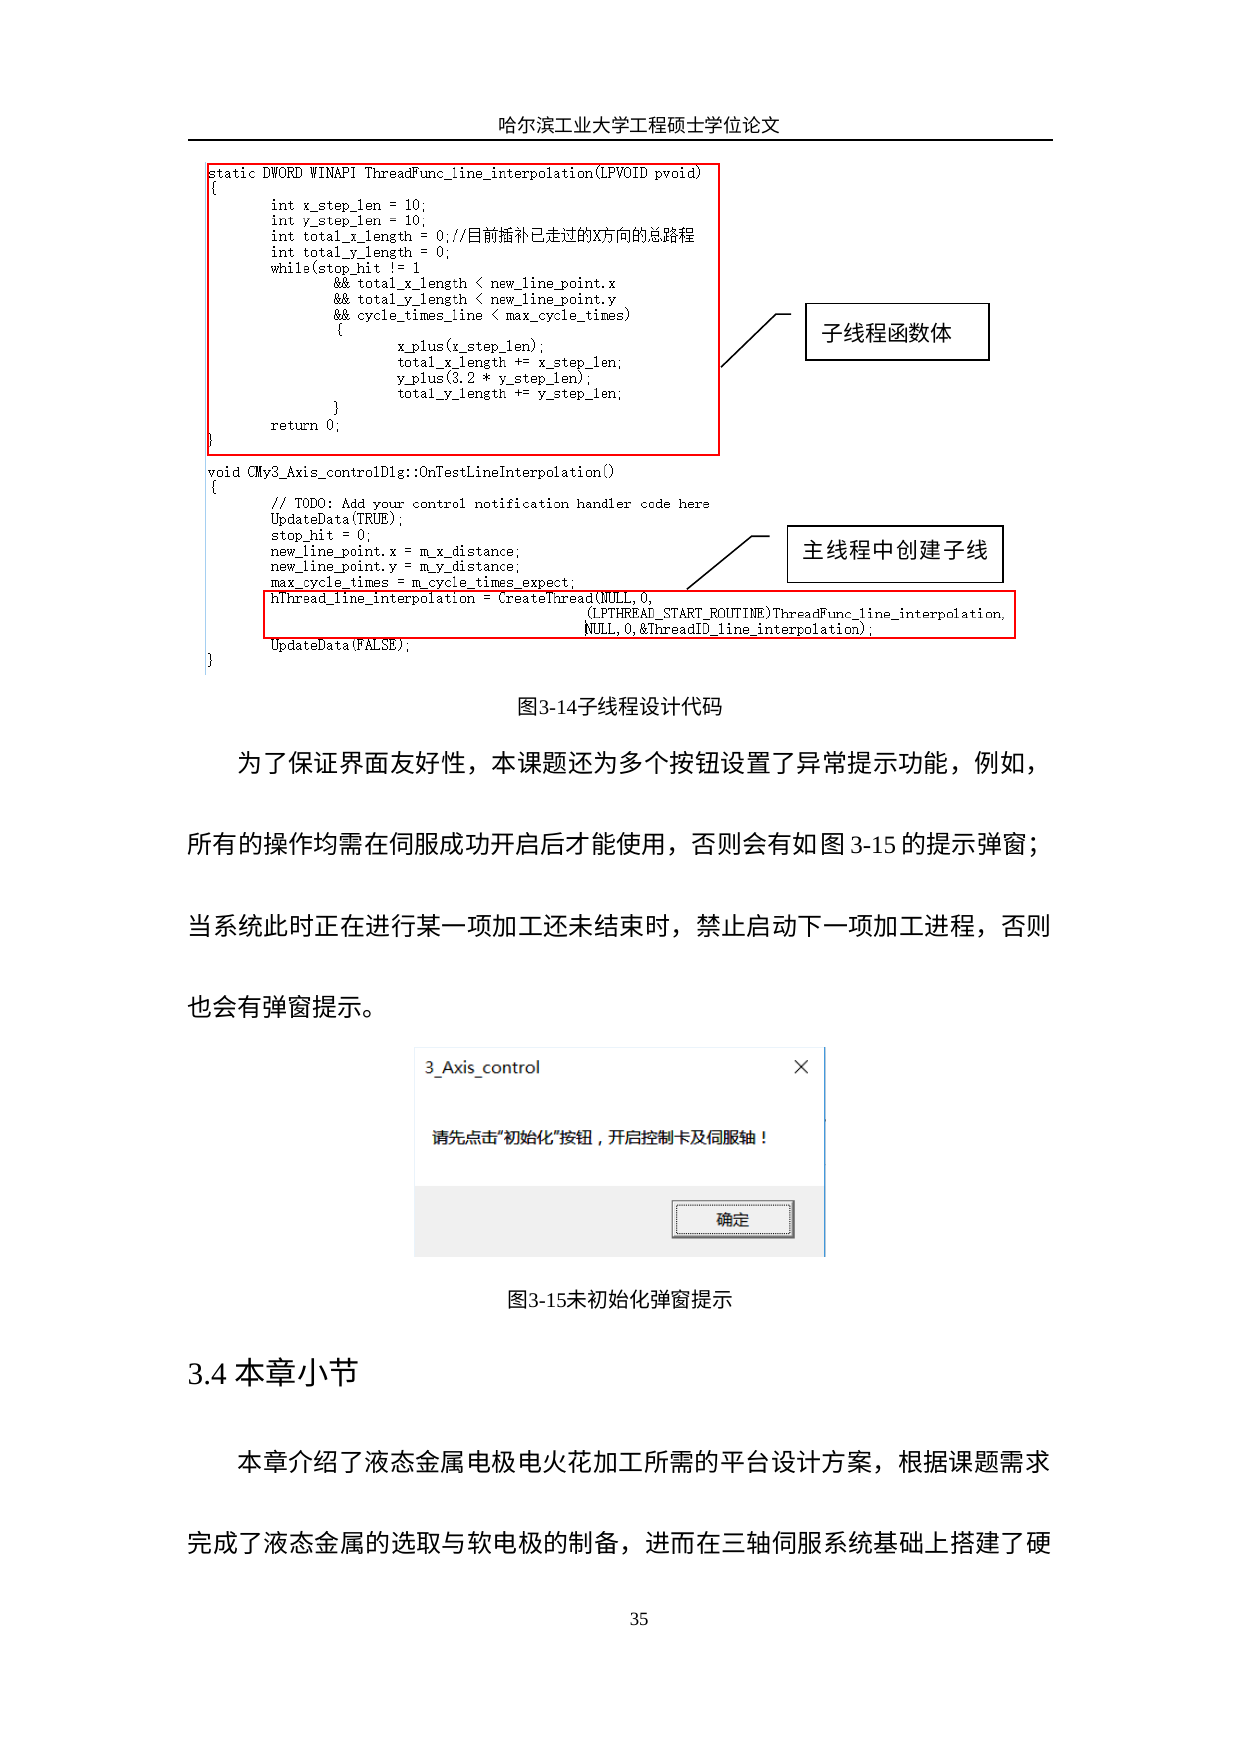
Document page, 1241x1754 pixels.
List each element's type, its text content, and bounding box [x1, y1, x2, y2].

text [187, 1428, 1053, 1574]
picture [414, 1047, 826, 1257]
picture [205, 162, 1035, 675]
subtitle 本章小节 [187, 1338, 1053, 1403]
